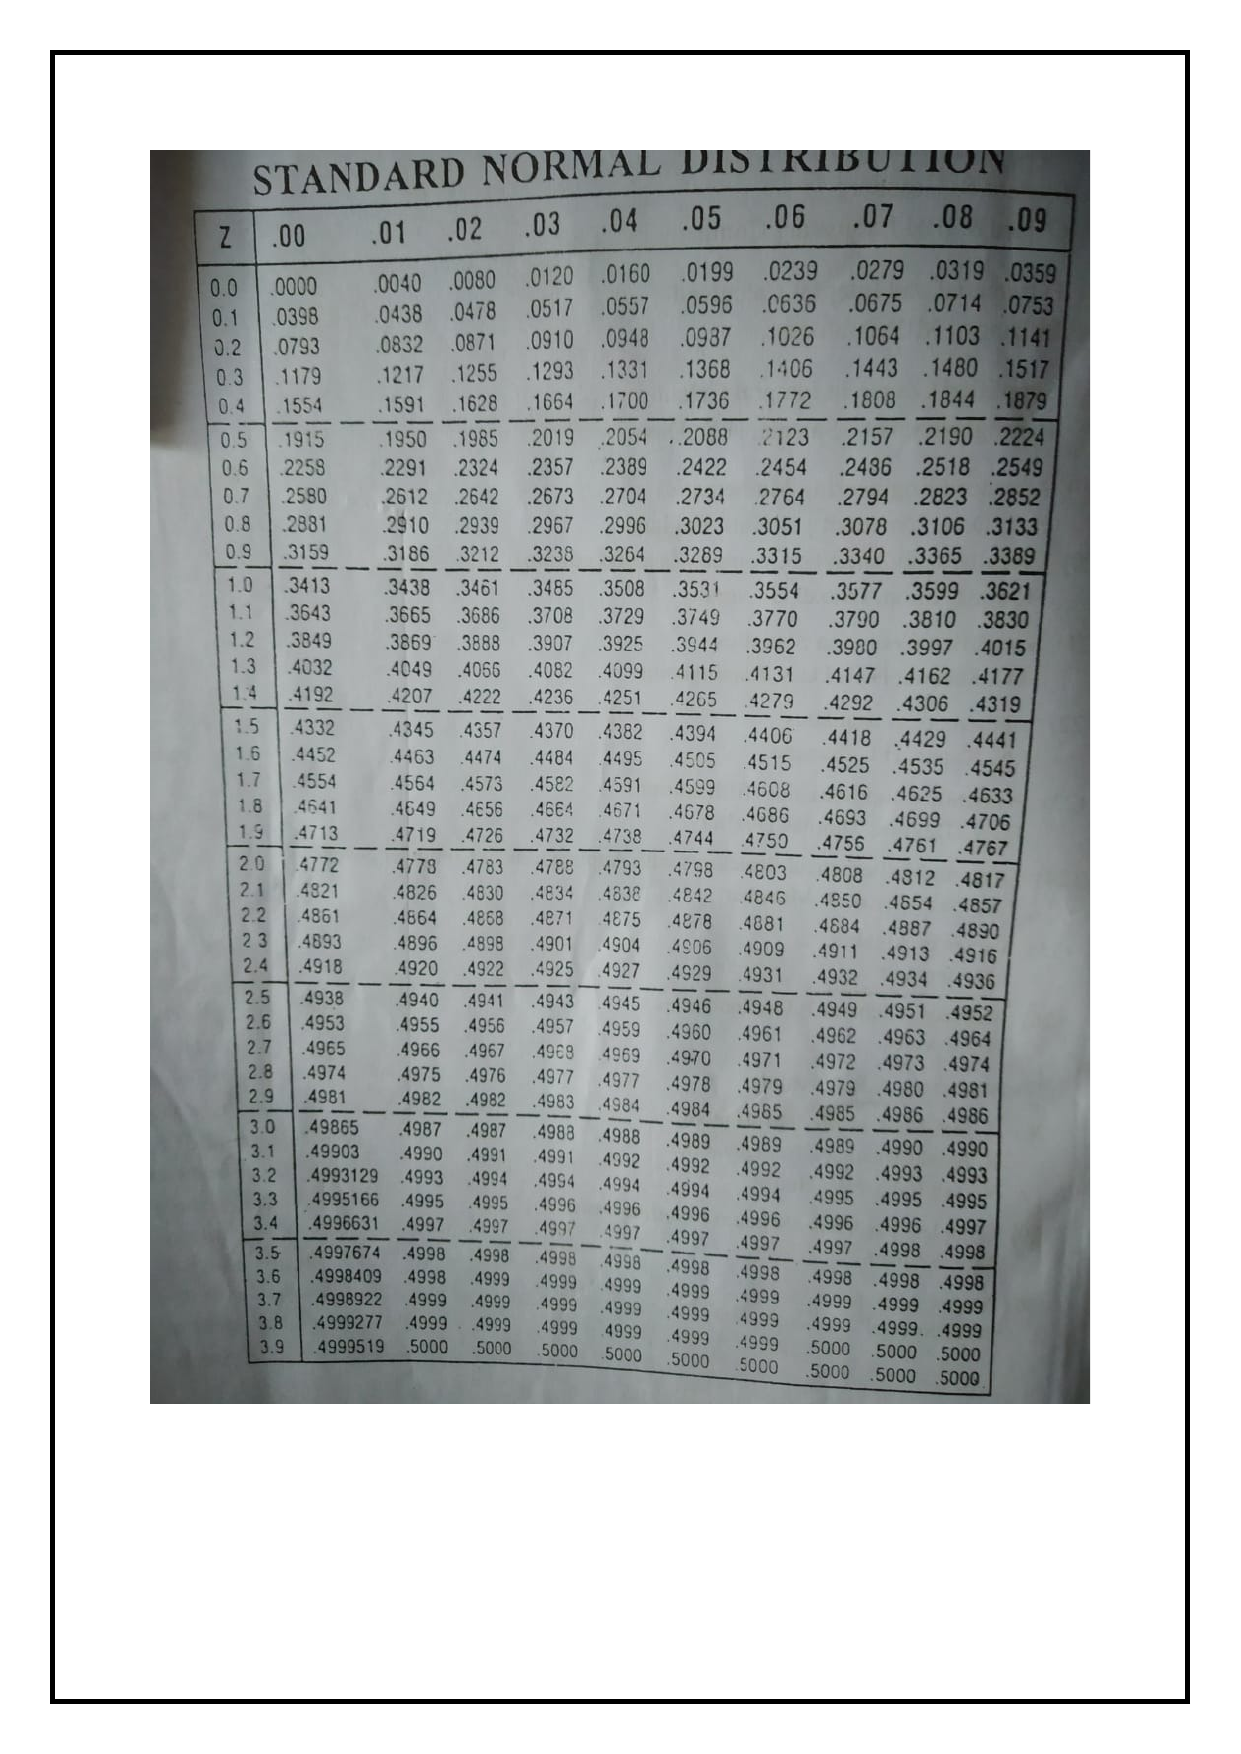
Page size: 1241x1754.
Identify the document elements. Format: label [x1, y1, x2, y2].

picture [150, 150, 1091, 1404]
